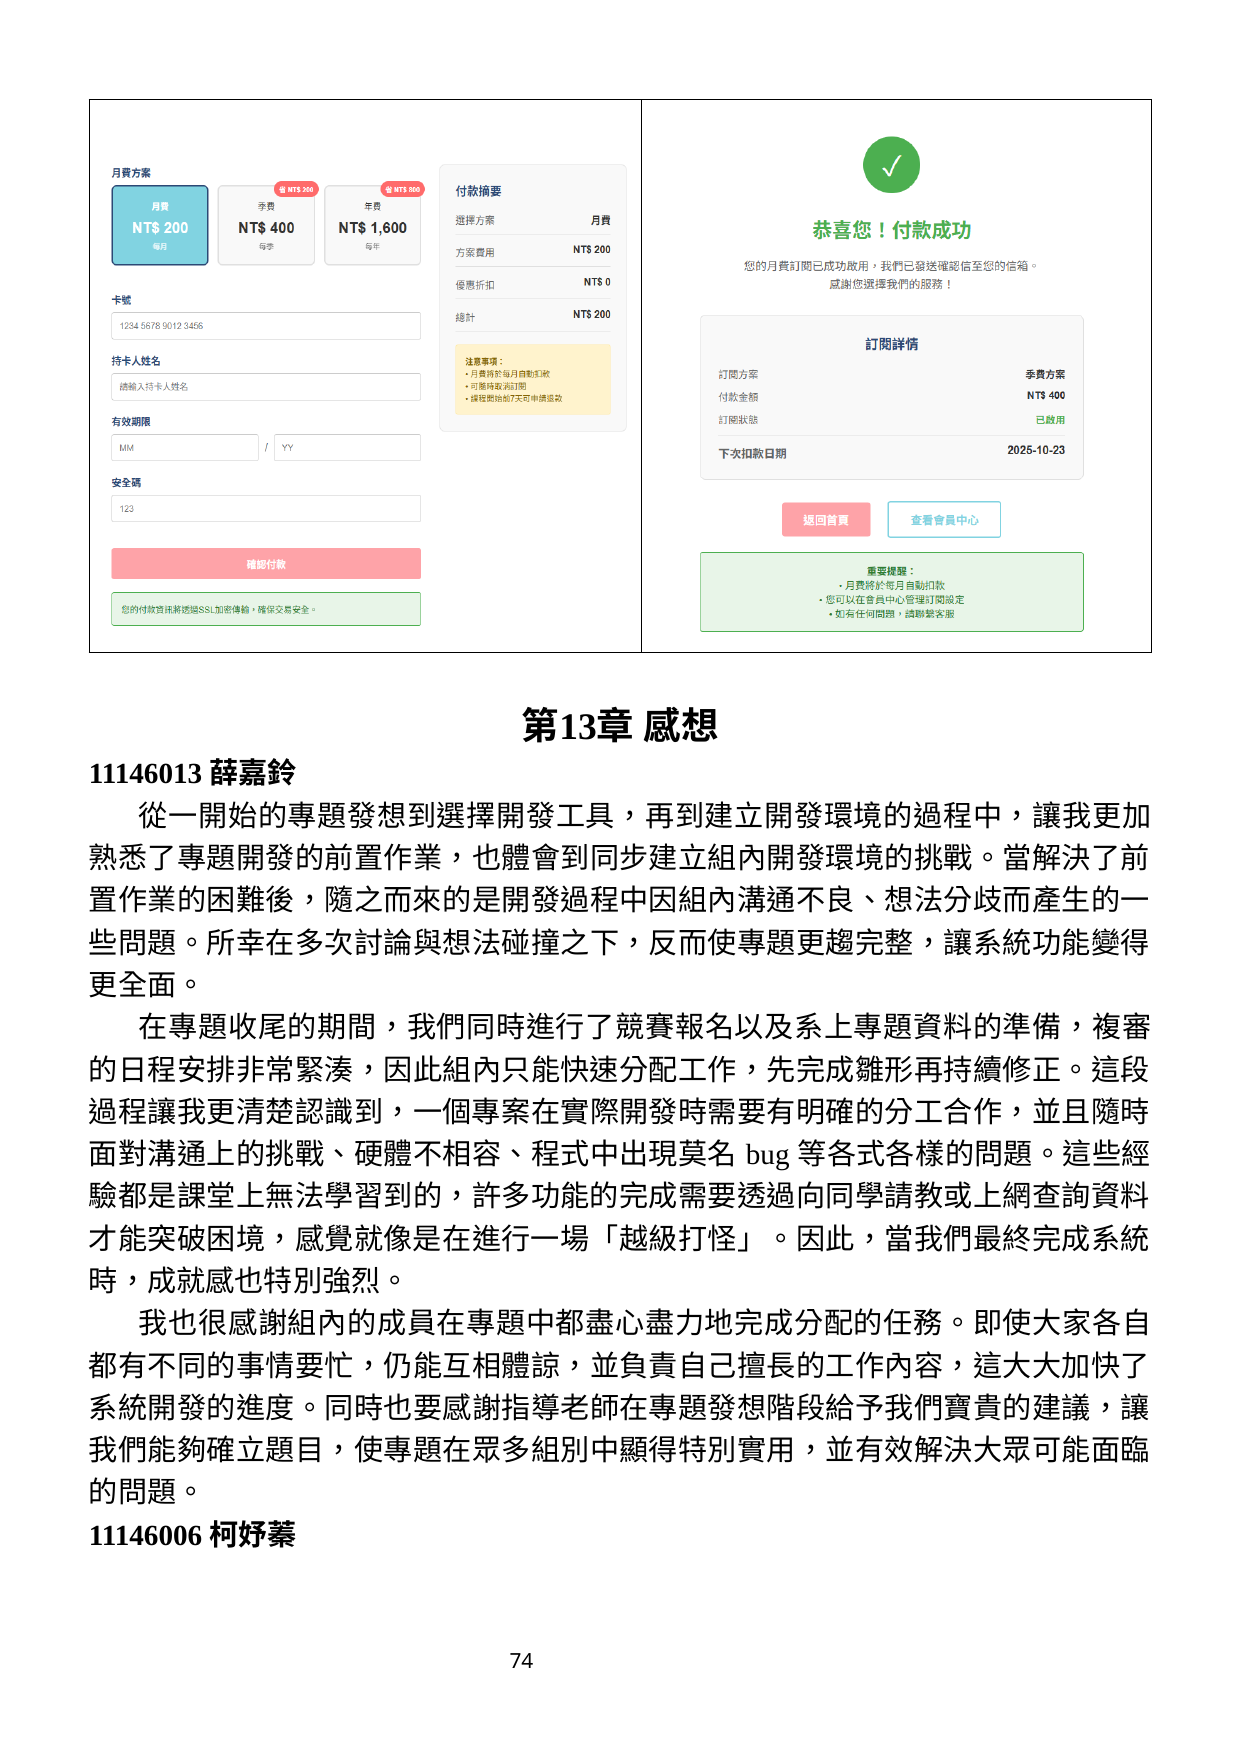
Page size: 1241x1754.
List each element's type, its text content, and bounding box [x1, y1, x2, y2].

list 感想 [89, 696, 1152, 750]
text 11146006 柯妤蓁 [89, 1511, 1152, 1553]
text 從一開始的專題發想到選擇開發工具，再到建立開發環境的過程中，讓我更加熟悉了專題開發的前置作業，也體會到同步建立組內開發環境的挑戰。當解決了前置作業的困難後，隨之而來的是開發過程中因組內溝通不良、想法分歧而產生的一些問題。所幸在多次討論與想法碰撞之下，反而使專題更趨完整，讓系統功能變得更全面。 [89, 792, 1152, 1004]
picture [682, 112, 1104, 652]
list 在專題收尾的期間，我們同時進行了競賽報名以及系上專題資料的準備，複審的日程安排非常緊湊，因此組內只能快速分配工作，先完成雛形再持續修正。這段過程讓我更清楚認識到，一個專案在實際開發時需要有明確的分工合作，並且隨時面對溝通上的挑戰、硬體不相容、程式中出現莫名 bug 等各式各樣的問題。這些經驗都是課堂上無法學習到的，許多功能的完成需要透過向同學請教或上網查詢資料才能突破困境，感覺就像是在進行一場「越級打怪」。因此，當我們最終完成系統時，成就感也特別強烈。 [89, 1004, 1152, 1300]
picture [102, 156, 633, 636]
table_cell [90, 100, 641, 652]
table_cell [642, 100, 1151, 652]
text 我也很感謝組內的成員在專題中都盡心盡力地完成分配的任務。即使大家各自都有不同的事情要忙，仍能互相體諒，並負責自己擅長的工作內容，這大大加快了系統開發的進度。同時也要感謝指導老師在專題發想階段給予我們寶貴的建議，讓我們能夠確立題目，使專題在眾多組別中顯得特別實用，並有效解決大眾可能面臨的問題。 [89, 1300, 1152, 1511]
list 11146013 薛嘉鈴 [89, 750, 1152, 792]
